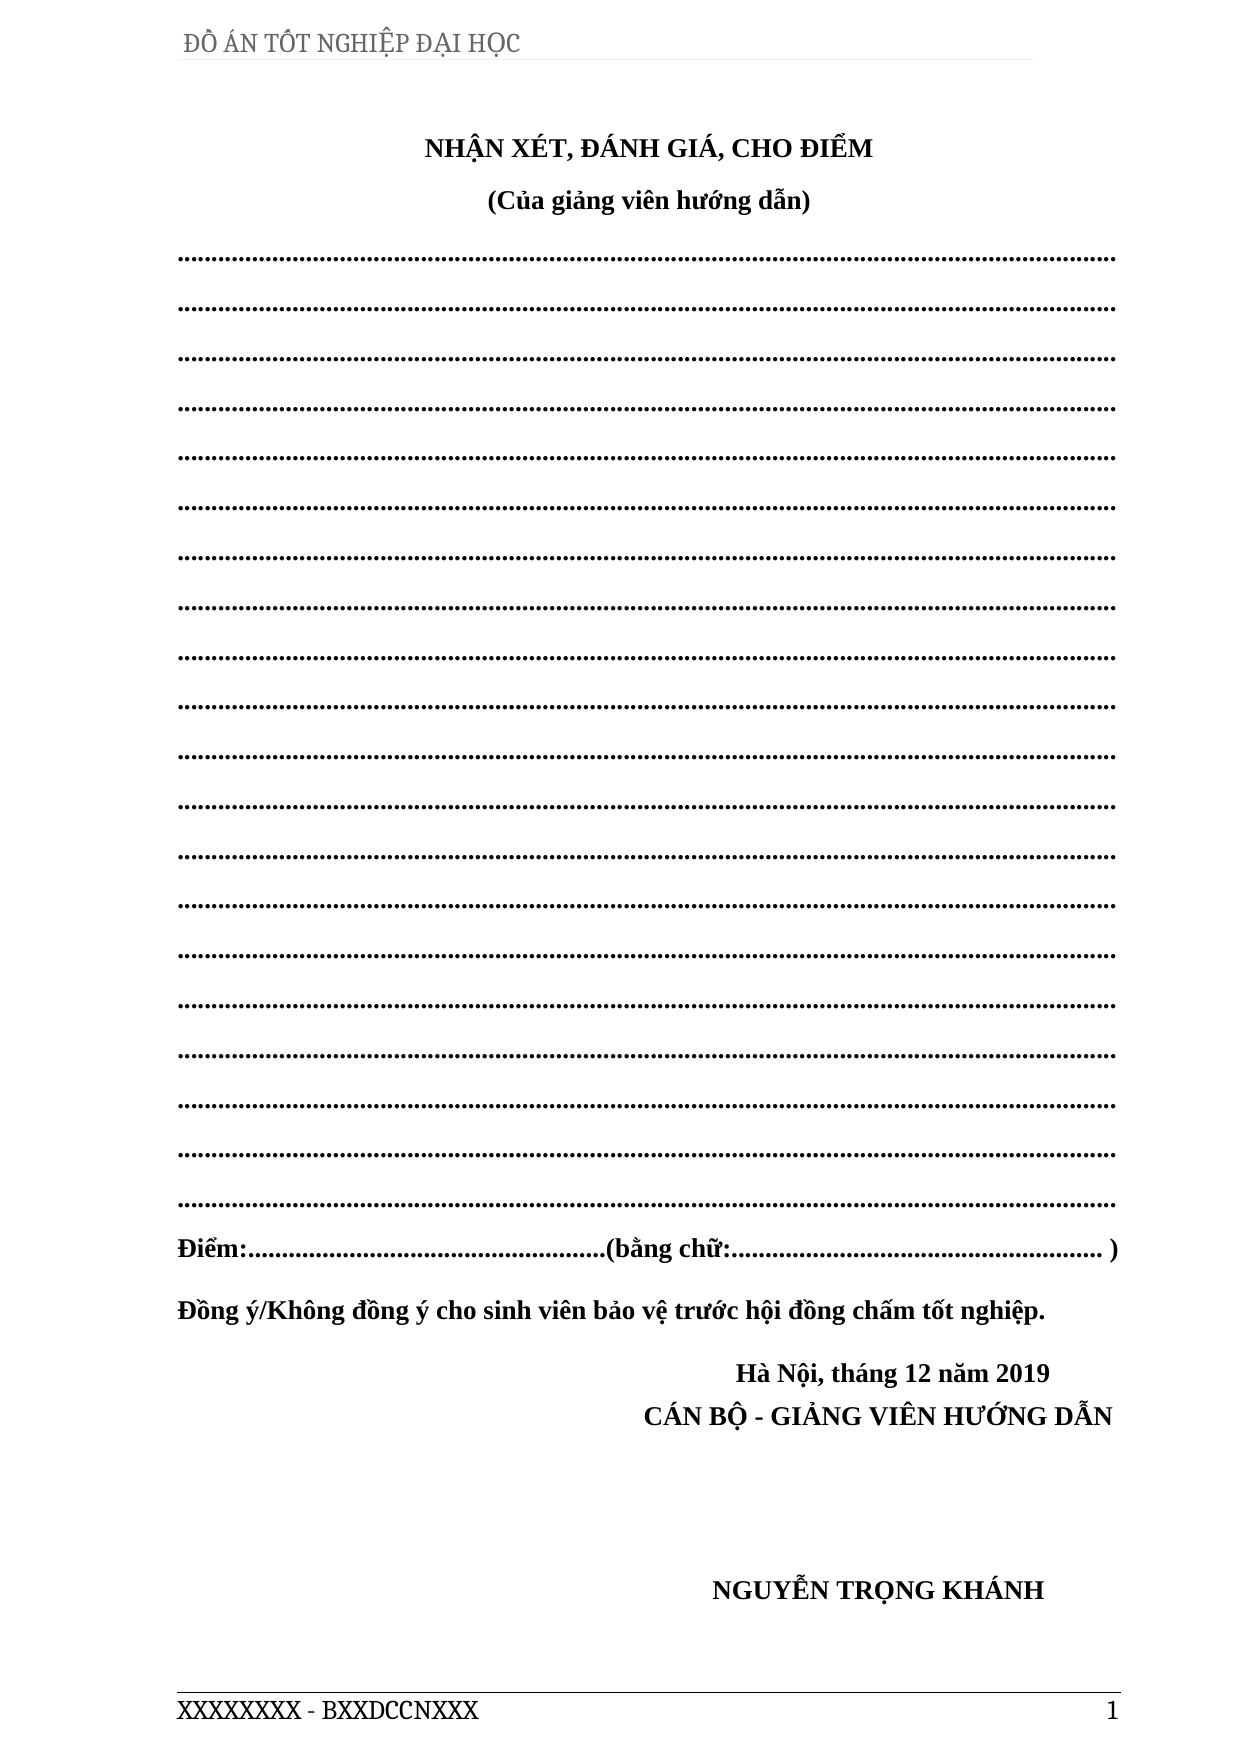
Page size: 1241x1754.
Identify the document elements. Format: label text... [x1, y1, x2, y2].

subtitle NHẬN XÉT, ĐÁNH GIÁ, CHO ĐIỂM [177, 133, 1121, 164]
text ........................................................................................................................................... [177, 734, 1121, 765]
text ........................................................................................................................................... [177, 884, 1121, 915]
text ........................................................................................................................................... [177, 535, 1121, 566]
text ........................................................................................................................................... [177, 834, 1121, 865]
text ........................................................................................................................................... [177, 635, 1121, 666]
text Đồng ý/Không đồng ý cho sinh viên bảo vệ trước hội đồng chấm tốt nghiệp. [177, 1294, 1121, 1326]
text ........................................................................................................................................... [177, 1182, 1121, 1213]
text NGUYỄN TRỌNG KHÁNH [635, 1574, 1121, 1606]
text ........................................................................................................................................... [177, 784, 1121, 815]
text ........................................................................................................................................... [177, 684, 1121, 716]
text ........................................................................................................................................... [177, 1083, 1121, 1114]
text ........................................................................................................................................... [177, 585, 1121, 616]
text ........................................................................................................................................... [177, 485, 1121, 516]
text ........................................................................................................................................... [177, 933, 1121, 964]
text ........................................................................................................................................... [177, 386, 1121, 417]
text Điểm:.....................................................(bằng chữ:....................................................... ) [177, 1232, 1121, 1263]
text ........................................................................................................................................... [177, 436, 1121, 467]
text ........................................................................................................................................... [177, 983, 1121, 1014]
text ........................................................................................................................................... [177, 286, 1121, 317]
text CÁN BỘ - GIẢNG VIÊN HƯỚNG DẪN [635, 1400, 1121, 1431]
text (Của giảng viên hướng dẫn) [177, 184, 1121, 216]
text Hà Nội, tháng 12 năm 2019 [664, 1357, 1121, 1388]
text ........................................................................................................................................... [177, 1133, 1121, 1164]
text ........................................................................................................................................... [177, 336, 1121, 367]
text ........................................................................................................................................... [177, 1033, 1121, 1064]
text ........................................................................................................................................... [177, 236, 1121, 267]
